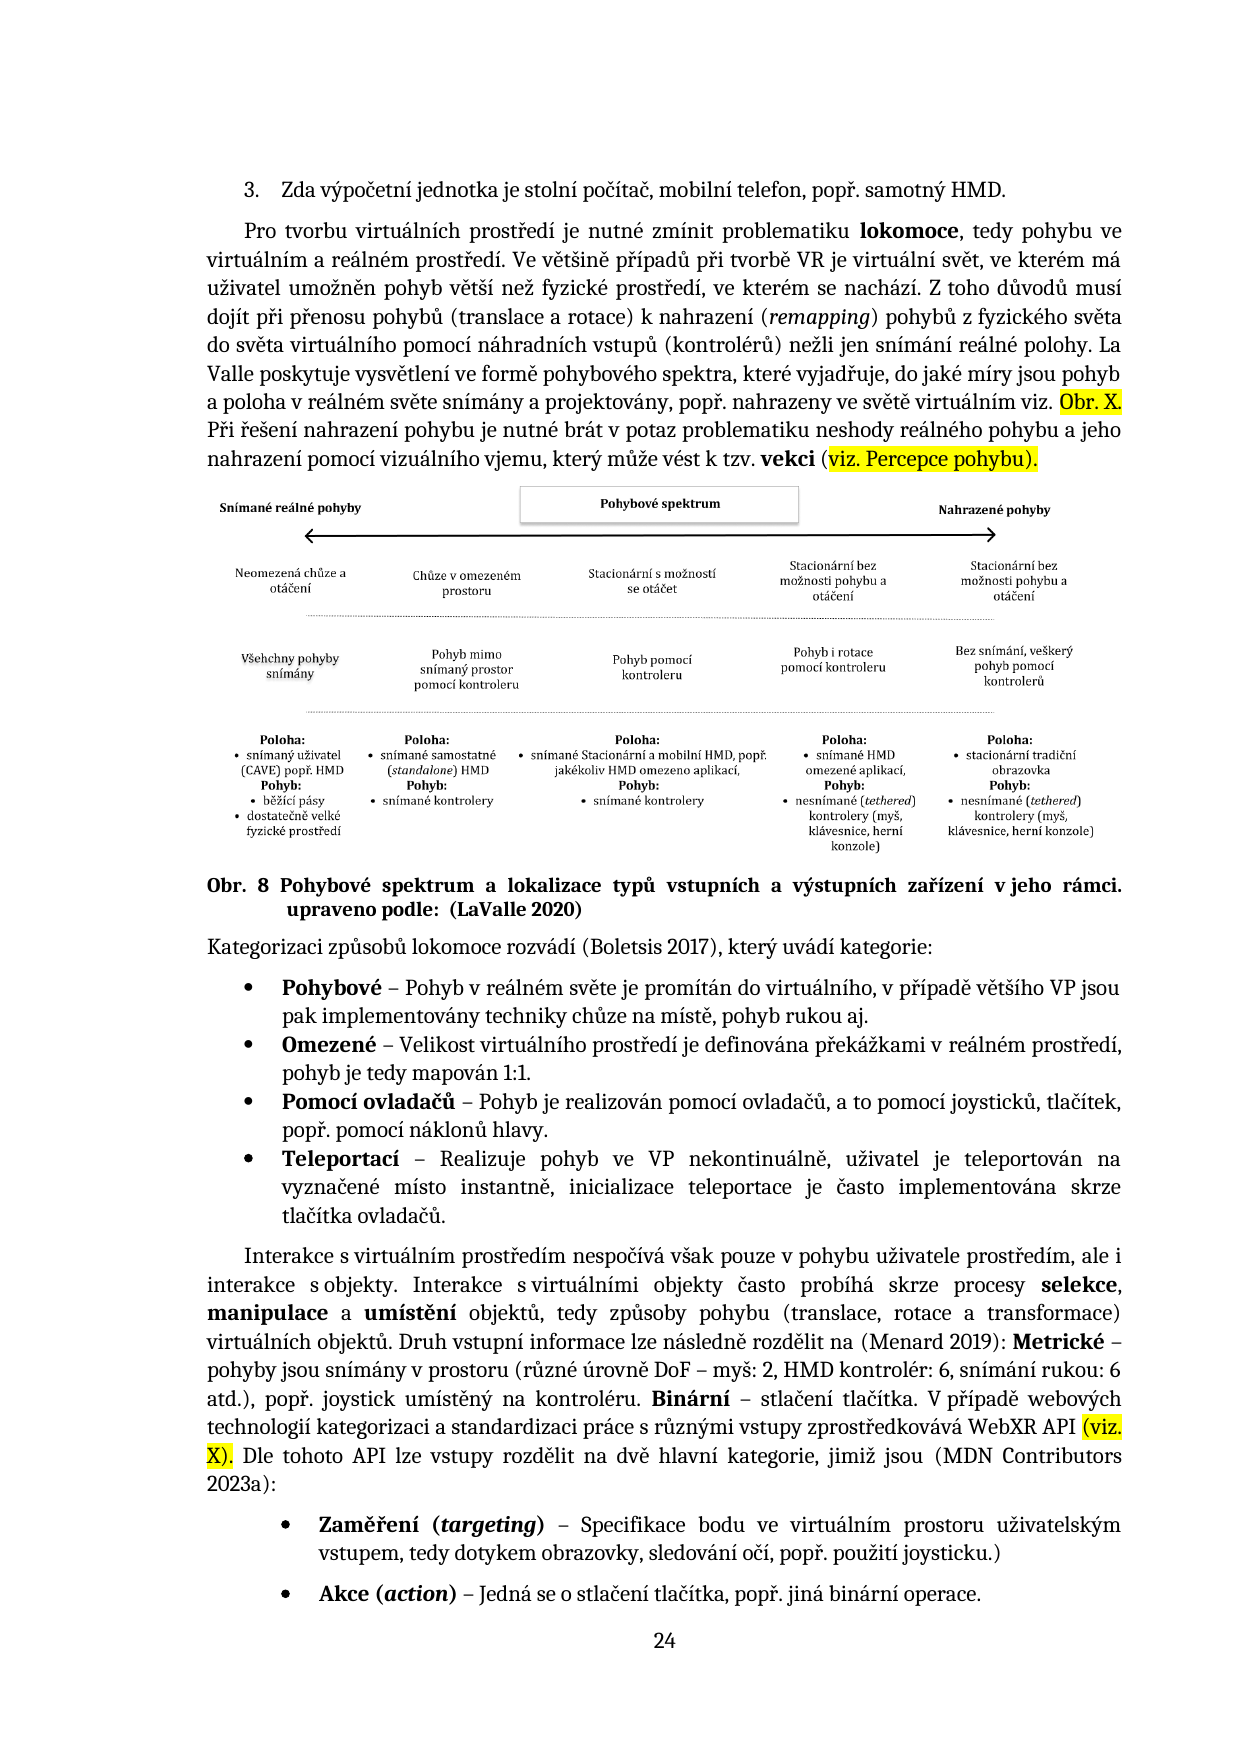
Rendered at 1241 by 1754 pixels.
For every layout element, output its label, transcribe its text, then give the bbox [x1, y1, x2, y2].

list Teleportací – Realizuje pohyb ve VP nekontinuálně, uživatel je teleportován na vyznačené místo instantně, inicializace teleportace je často implementována skrze tlačítka ovladačů. [244, 1146, 1122, 1229]
list Omezené – Velikost virtuálního prostředí je definována překážkami v reálném prostředí, pohyb je tedy mapován 1:1. [244, 1032, 1122, 1087]
list Akce (action) – Jedná se o stlačení tlačítka, popř. jiná binární operace. [281, 1581, 1122, 1607]
text Pro tvorbu virtuálních prostředí je nutné zmínit problematiku lokomoce, tedy pohybu ve virtuálním a reálném prostředí. Ve většině případů při tvorbě VR je virtuální svět, ve kterém má uživatel umožněn pohyb větší než fyzické prostředí, ve kterém se nachází. Z toho důvodů musí dojít při přenosu pohybů (translace a rotace) k nahrazení (remapping) pohybů z fyzického světa do světa virtuálního pomocí náhradních vstupů (kontrolérů) nežli jen snímání reálné polohy. La Valle poskytuje vysvětlení ve formě pohybového spektra, které vyjadřuje, do jaké míry jsou pohyb a poloha v reálném světe snímány a projektovány, popř. nahrazeny ve světě virtuálním viz. Obr. X. Při řešení nahrazení pohybu je nutné brát v potaz problematiku neshody reálného pohybu a jeho nahrazení pomocí vizuálního vjemu, který může vést k tzv. vekci (viz. Percepce pohybu). [207, 218, 1122, 472]
picture [206, 486, 1123, 859]
list Pomocí ovladačů – Pohyb je realizován pomocí ovladačů, a to pomocí joysticků, tlačítek, popř. pomocí náklonů hlavy. [244, 1089, 1122, 1143]
list Zda výpočetní jednotka je stolní počítač, mobilní telefon, popř. samotný HMD. [244, 177, 1122, 203]
text Kategorizaci způsobů lokomoce rozvádí (Boletsis 2017), který uvádí kategorie: [207, 934, 1122, 960]
list Pohybové – Pohyb v reálném světe je promítán do virtuálního, v případě většího VP jsou pak implementovány techniky chůze na místě, pohyb rukou aj. [244, 975, 1122, 1030]
list Zaměření (targeting) – Specifikace bodu ve virtuálním prostoru uživatelským vstupem, tedy dotykem obrazovky, sledování očí, popř. použití joysticku.) [281, 1512, 1122, 1567]
text Interakce s virtuálním prostředím nespočívá však pouze v pohybu uživatele prostředím, ale i interakce s objekty. Interakce s virtuálními objekty často probíhá skrze procesy selekce, manipulace a umístění objektů, tedy způsoby pohybu (translace, rotace a transformace) virtuálních objektů. Druh vstupní informace lze následně rozdělit na (Menard 2019): Metrické – pohyby jsou snímány v prostoru (různé úrovně DoF – myš: 2, HMD kontrolér: 6, snímání rukou: 6 atd.), popř. joystick umístěný na kontroléru. Binární – stlačení tlačítka. V případě webových technologií kategorizaci a standardizaci práce s různými vstupy zprostředkovává WebXR API (viz. X). Dle tohoto API lze vstupy rozdělit na dvě hlavní kategorie, jimiž jsou (MDN Contributors 2023a): [207, 1243, 1122, 1497]
text Obr. 8 Pohybové spektrum a lokalizace typů vstupních a výstupních zařízení v jeho rámci. upraveno podle: (LaValle 2020) [207, 873, 1122, 921]
